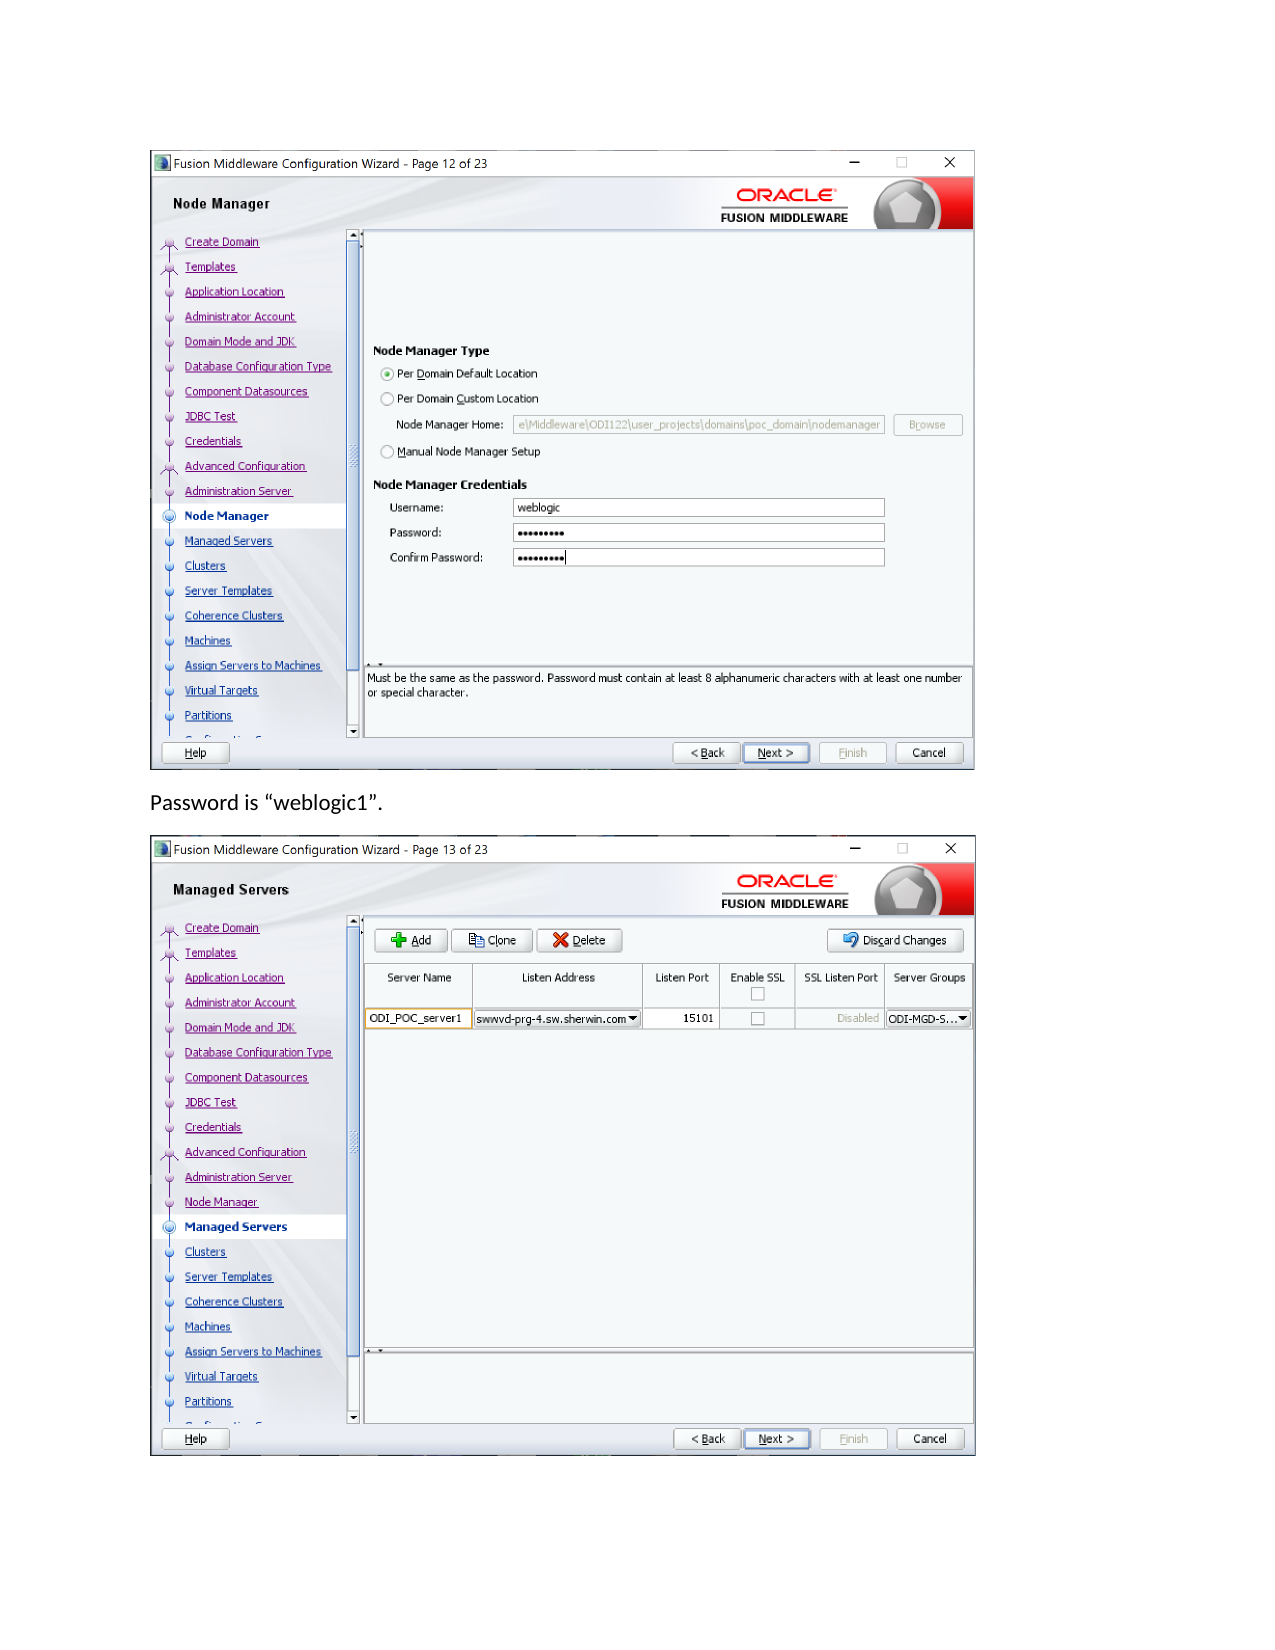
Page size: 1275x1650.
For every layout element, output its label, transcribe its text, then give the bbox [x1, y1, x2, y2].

picture [150, 835, 976, 1456]
picture [150, 150, 975, 770]
text Password is “weblogic1”. [150, 788, 1125, 816]
